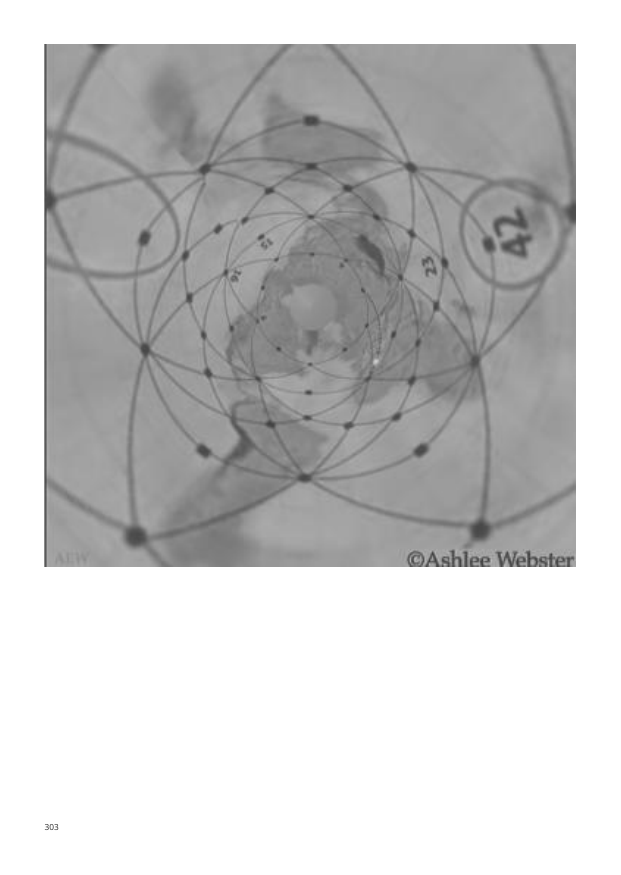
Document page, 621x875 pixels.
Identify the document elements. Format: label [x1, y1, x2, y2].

picture [44, 44, 576, 567]
